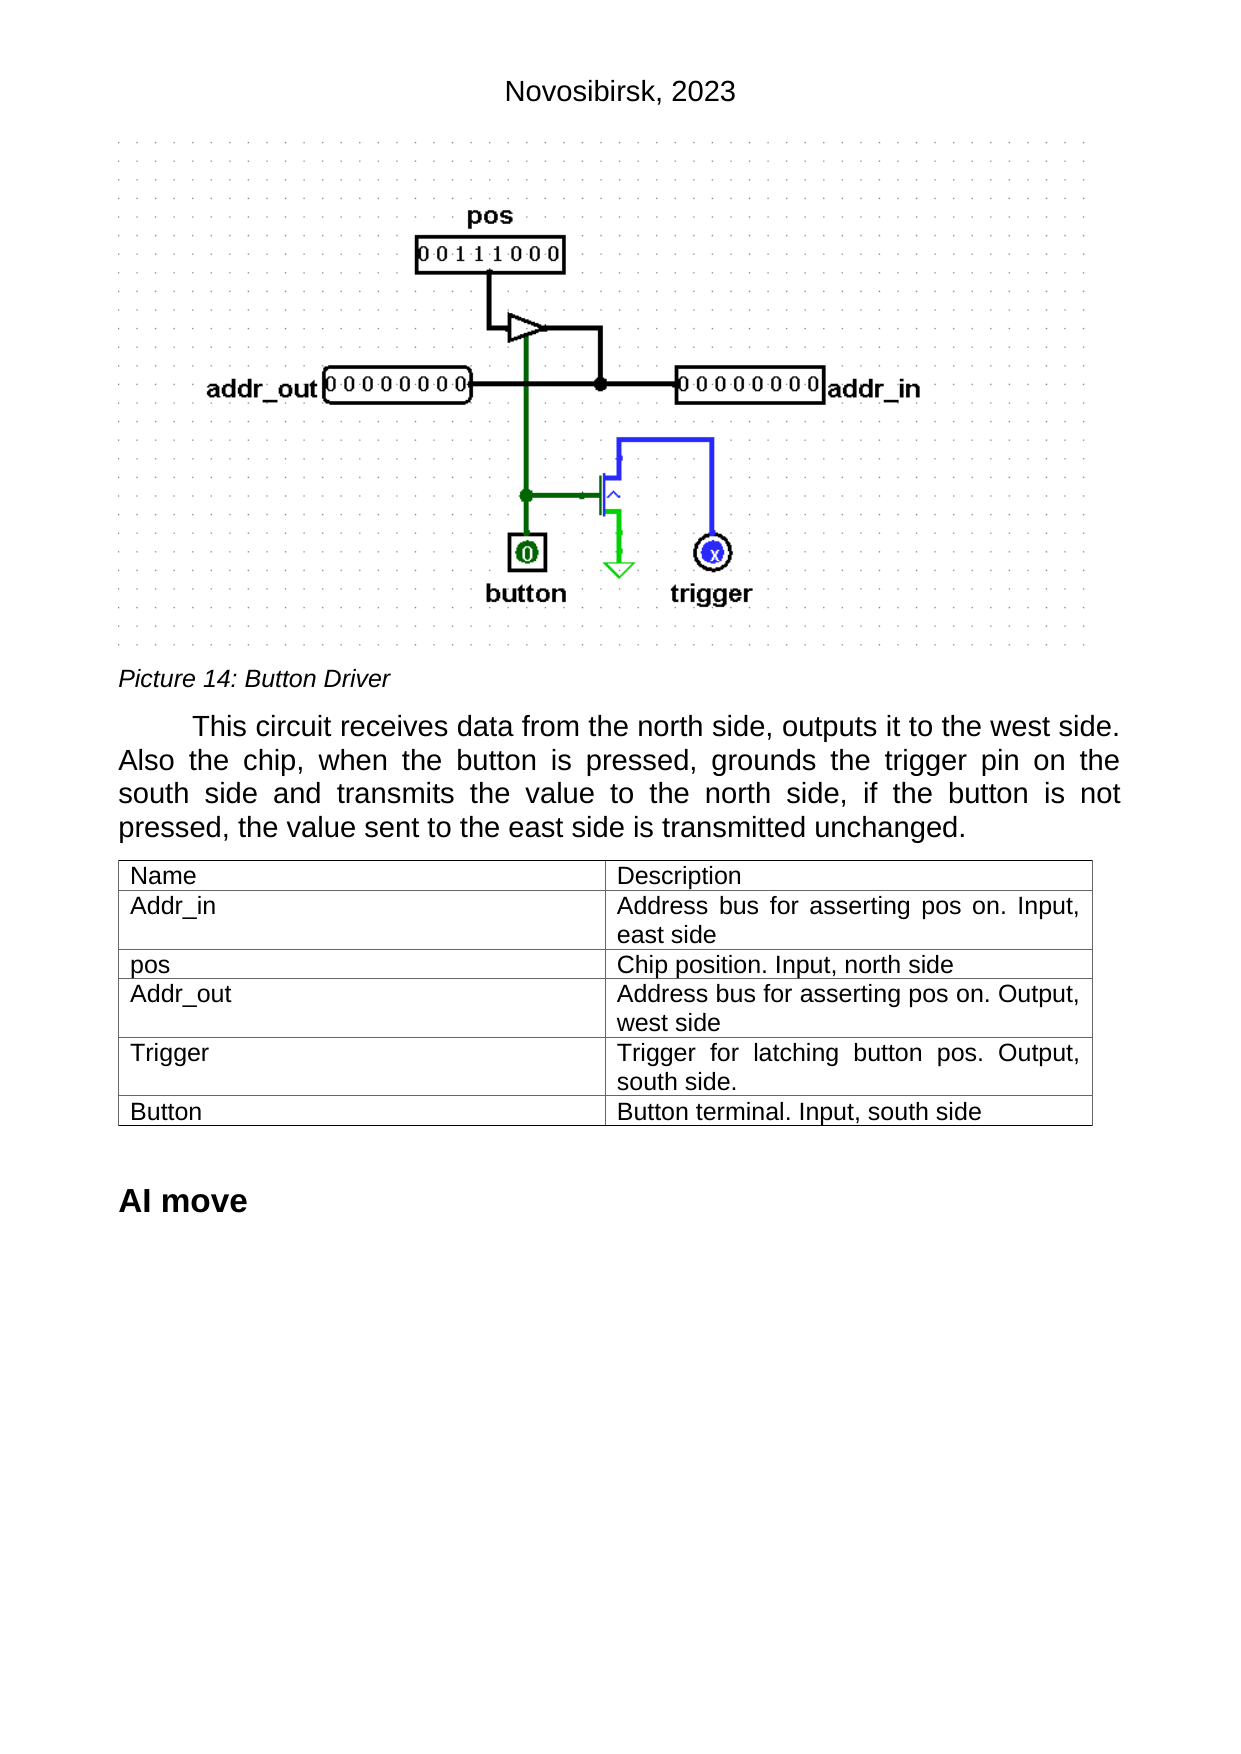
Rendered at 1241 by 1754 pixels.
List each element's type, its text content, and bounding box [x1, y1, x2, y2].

text AI move [118, 1181, 1122, 1220]
table_header Description [606, 861, 1092, 890]
table_cell Address bus for asserting pos on. Input, east side [606, 891, 1092, 948]
table_cell Address bus for asserting pos on. Output, west side [606, 979, 1092, 1037]
text Picture 14: Button Driver [118, 664, 1122, 693]
table_cell Trigger for latching button pos. Output, south side. [606, 1038, 1092, 1095]
table_cell pos [119, 950, 605, 978]
table_cell Addr_in [119, 891, 605, 948]
table_cell Button [119, 1096, 605, 1125]
table_header Name [119, 861, 605, 890]
picture [118, 126, 1093, 648]
table_cell Addr_out [119, 979, 605, 1037]
table_cell Chip position. Input, north side [606, 950, 1092, 978]
table_cell Button terminal. Input, south side [606, 1096, 1092, 1125]
table_cell Trigger [119, 1038, 605, 1095]
text This circuit receives data from the north side, outputs it to the west side. Also the chip, when the button is pressed, grounds the trigger pin on the south side and transmits the value to the north side, if the button is not pressed, the value sent to the east side is transmitted unchanged. [118, 709, 1122, 843]
